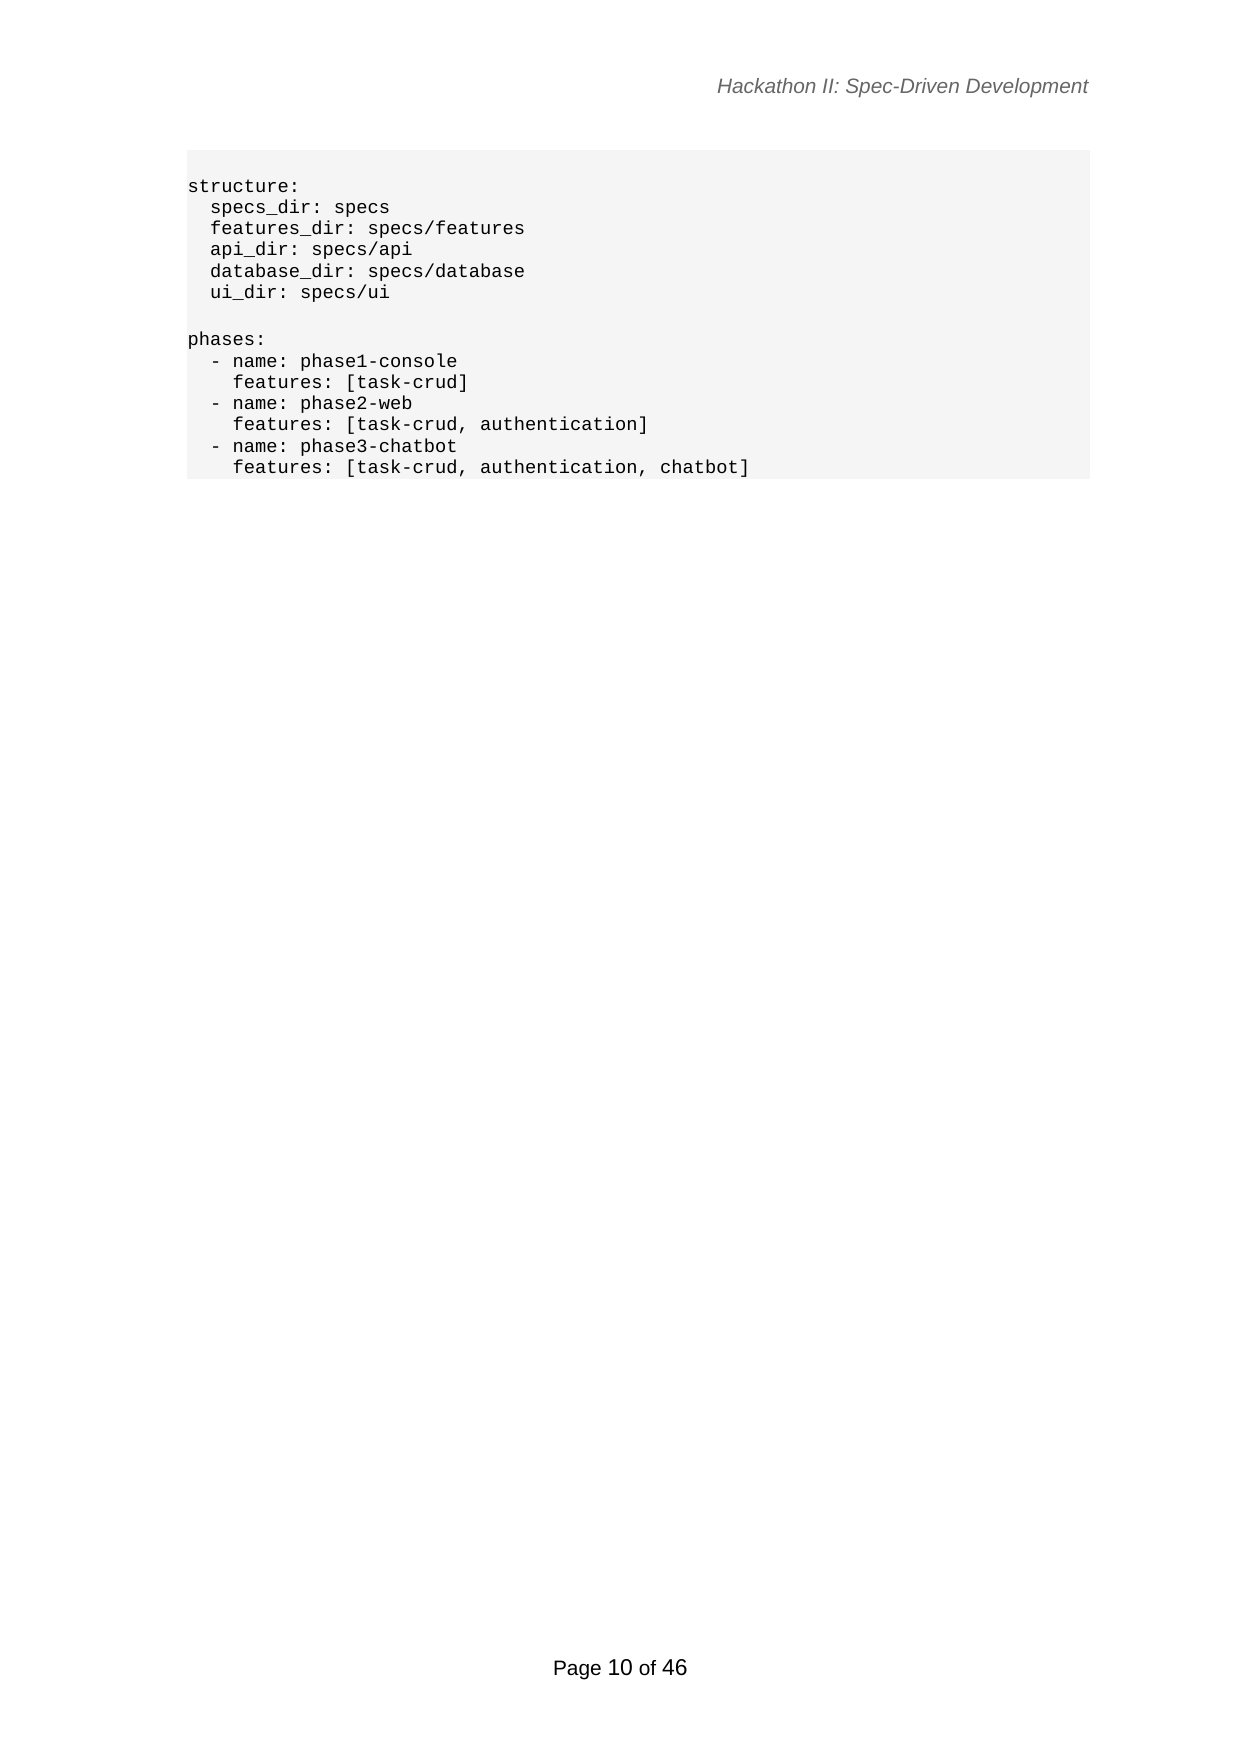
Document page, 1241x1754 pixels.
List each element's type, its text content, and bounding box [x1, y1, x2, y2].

text api_dir: specs/api [187, 240, 1090, 261]
text features: [task-crud, authentication] [187, 415, 1090, 436]
text specs_dir: specs [187, 198, 1090, 219]
text - name: phase3-chatbot [187, 436, 1090, 458]
text ui_dir: specs/ui [187, 283, 1090, 304]
text phases: [187, 330, 1090, 351]
text features_dir: specs/features [187, 219, 1090, 240]
text structure: [187, 176, 1090, 198]
text features: [task-crud] [187, 373, 1090, 394]
text database_dir: specs/database [187, 261, 1090, 283]
text - name: phase2-web [187, 394, 1090, 415]
text - name: phase1-console [187, 351, 1090, 373]
text features: [task-crud, authentication, chatbot] [187, 458, 1090, 479]
